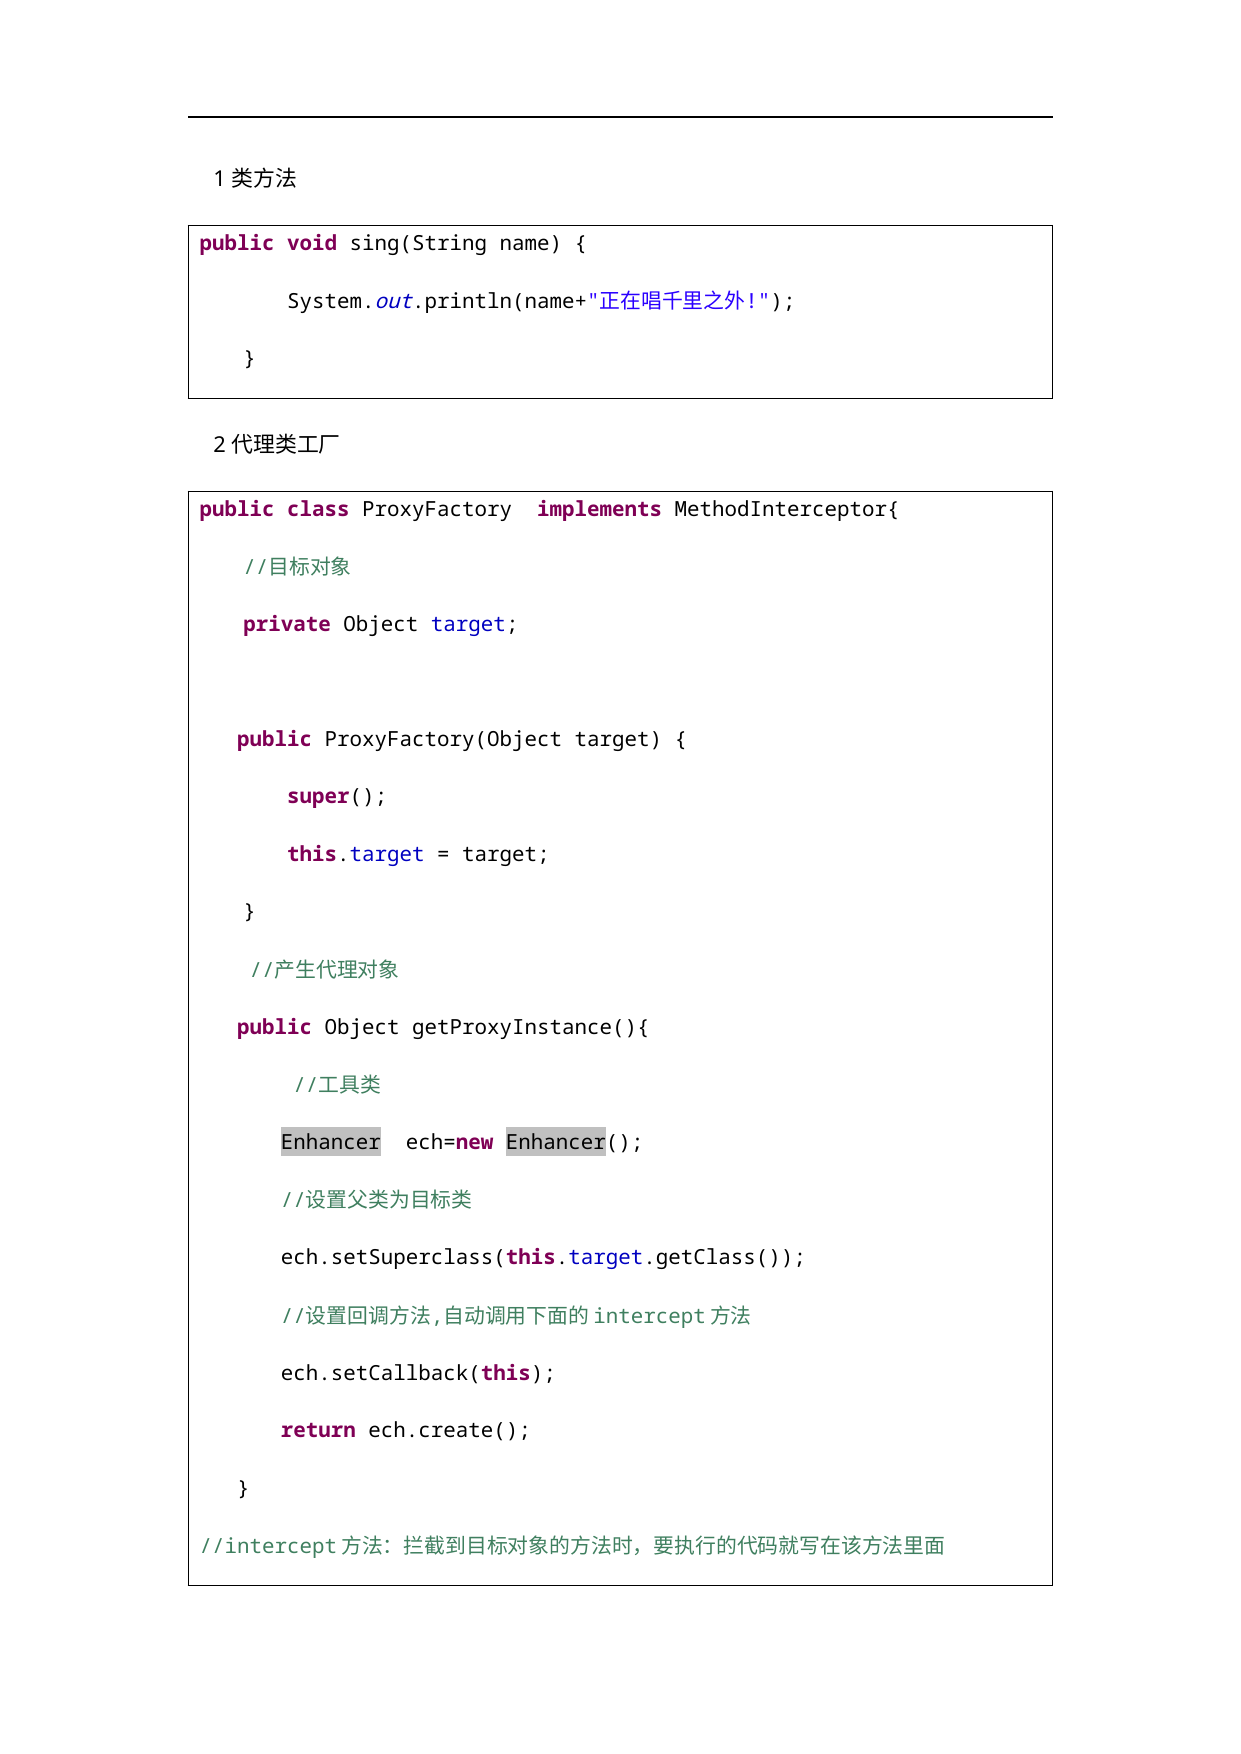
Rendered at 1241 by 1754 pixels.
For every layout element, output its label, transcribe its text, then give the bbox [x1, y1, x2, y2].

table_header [189, 492, 1052, 1585]
table_header public void sing(String name) { System.out.println(name+"正在唱千里之外!"); } [189, 226, 1052, 398]
subtitle 代理类工厂 [187, 426, 1053, 459]
subtitle 类方法 [187, 161, 1053, 193]
